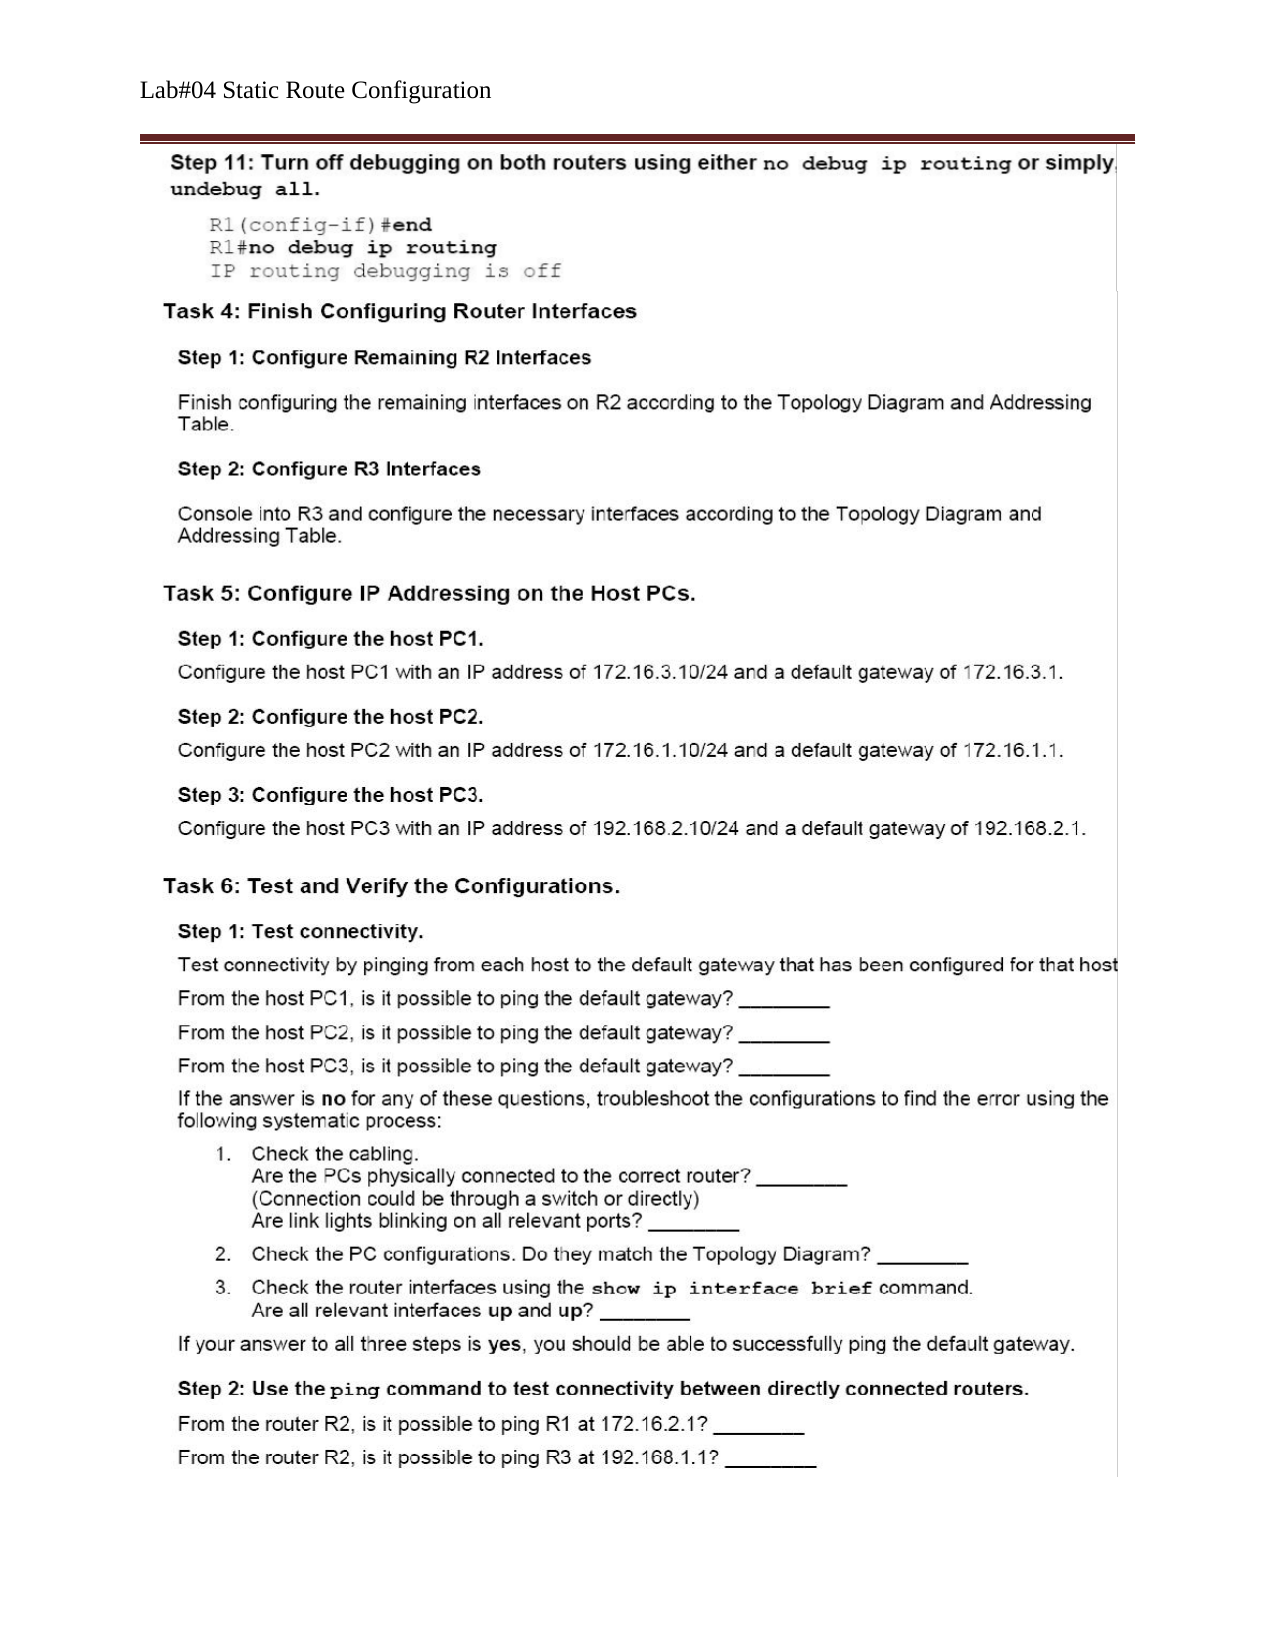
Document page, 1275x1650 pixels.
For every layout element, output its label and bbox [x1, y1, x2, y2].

picture [154, 144, 1121, 1477]
